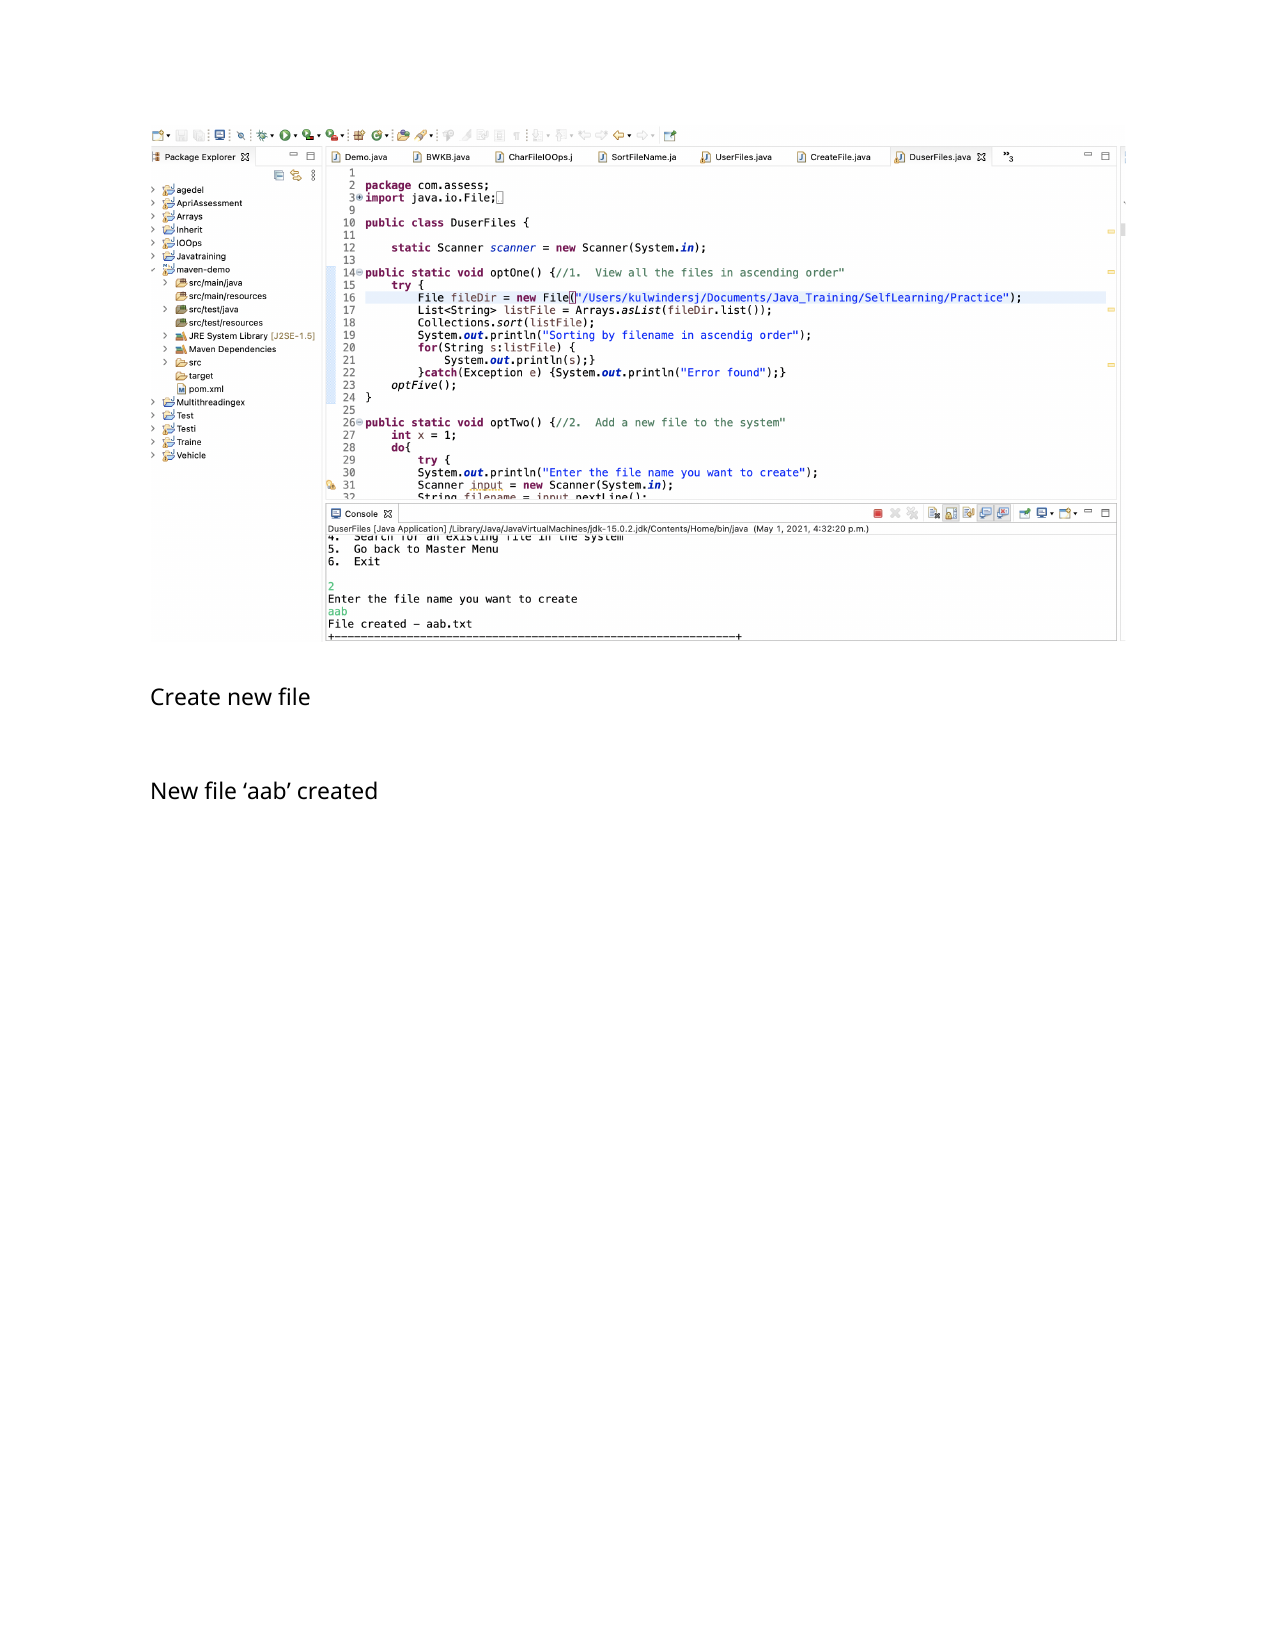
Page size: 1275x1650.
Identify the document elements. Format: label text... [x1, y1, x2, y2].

text New file ‘aab’ created [150, 775, 1125, 806]
picture [152, 126, 1123, 641]
